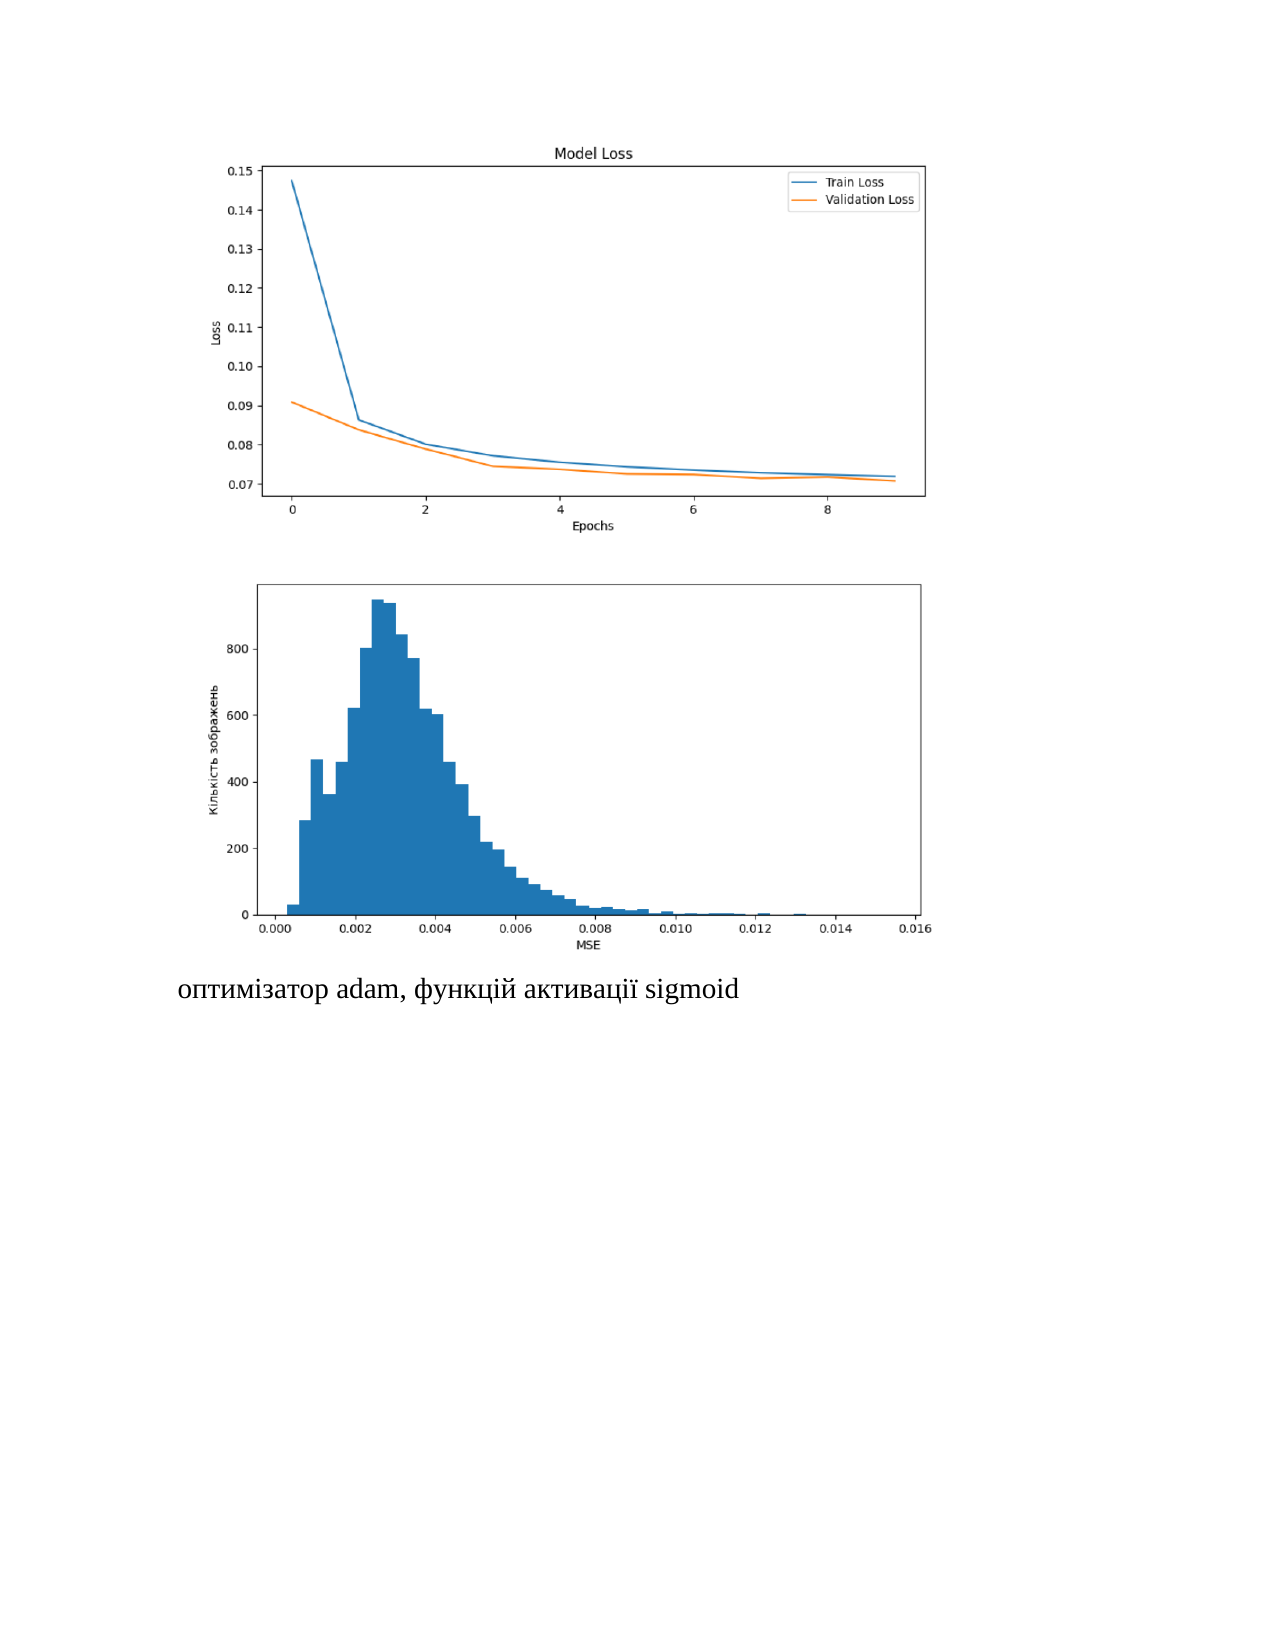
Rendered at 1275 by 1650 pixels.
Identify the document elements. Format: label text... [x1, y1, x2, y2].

text оптимізатор adam, функцій активації sigmoid [177, 971, 1187, 1004]
picture [177, 118, 971, 541]
picture [177, 552, 957, 953]
